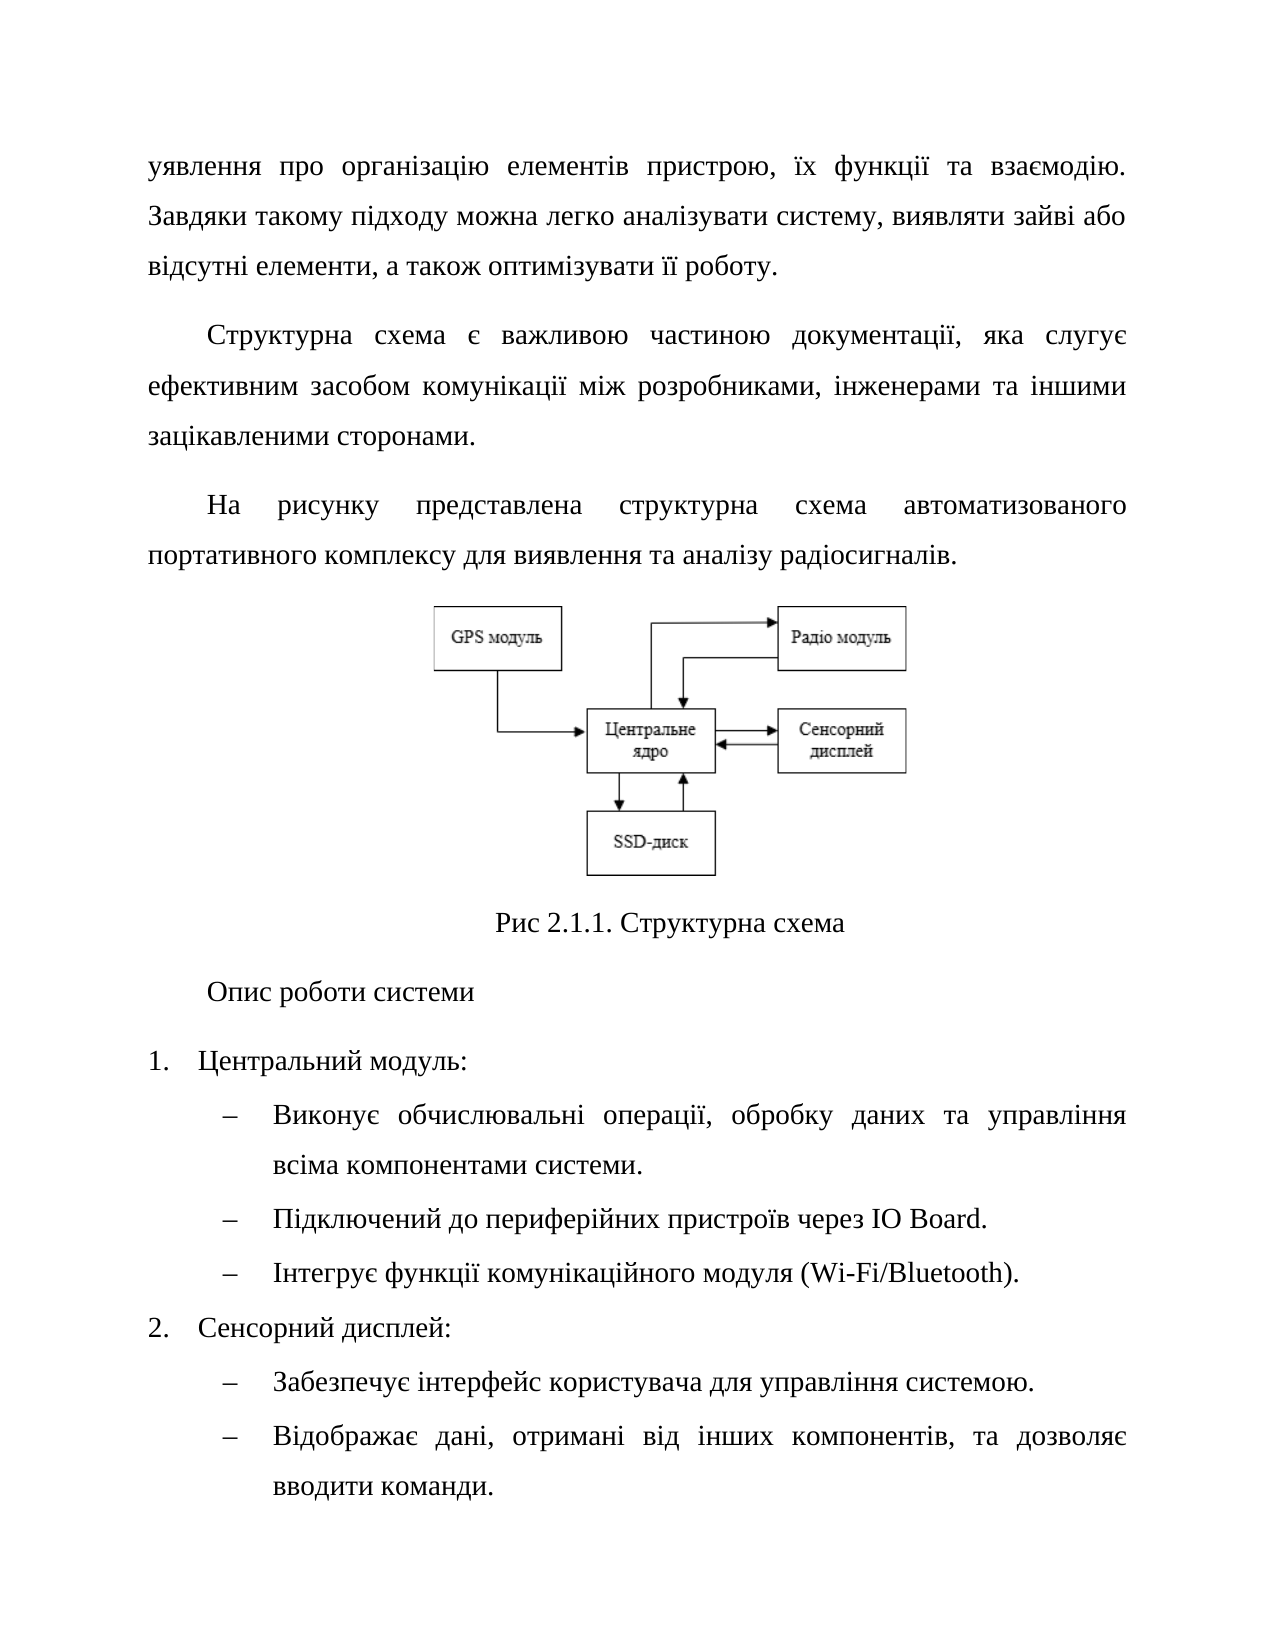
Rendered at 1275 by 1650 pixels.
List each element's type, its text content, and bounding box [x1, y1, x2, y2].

list Інтегрує функції комунікаційного модуля (Wi-Fi/Bluetooth). [223, 1256, 1127, 1289]
list Забезпечує інтерфейс користувача для управління системою. [223, 1364, 1127, 1397]
list Сенсорний дисплей: [148, 1310, 1127, 1343]
text Структурна схема є важливою частиною документації, яка слугує ефективним засобом комунікації між розробниками, інженерами та іншими зацікавленими сторонами. [148, 317, 1127, 451]
list Підключений до периферійних пристроїв через IO Board. [223, 1202, 1127, 1235]
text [148, 148, 1127, 282]
text Опис роботи системи [148, 974, 1127, 1008]
picture [433, 606, 907, 876]
list Виконує обчислювальні операції, обробку даних та управління всіма компонентами системи. [223, 1097, 1127, 1181]
list Відображає дані, отримані від інших компонентів, та дозволяє вводити команди. [223, 1418, 1127, 1502]
list Центральний модуль: [148, 1043, 1127, 1077]
text На рисунку представлена структурна схема автоматизованого портативного комплексу для виявлення та аналізу радіосигналів. [148, 487, 1127, 571]
text Рис 2.1.1. Структурна схема [148, 905, 1127, 938]
